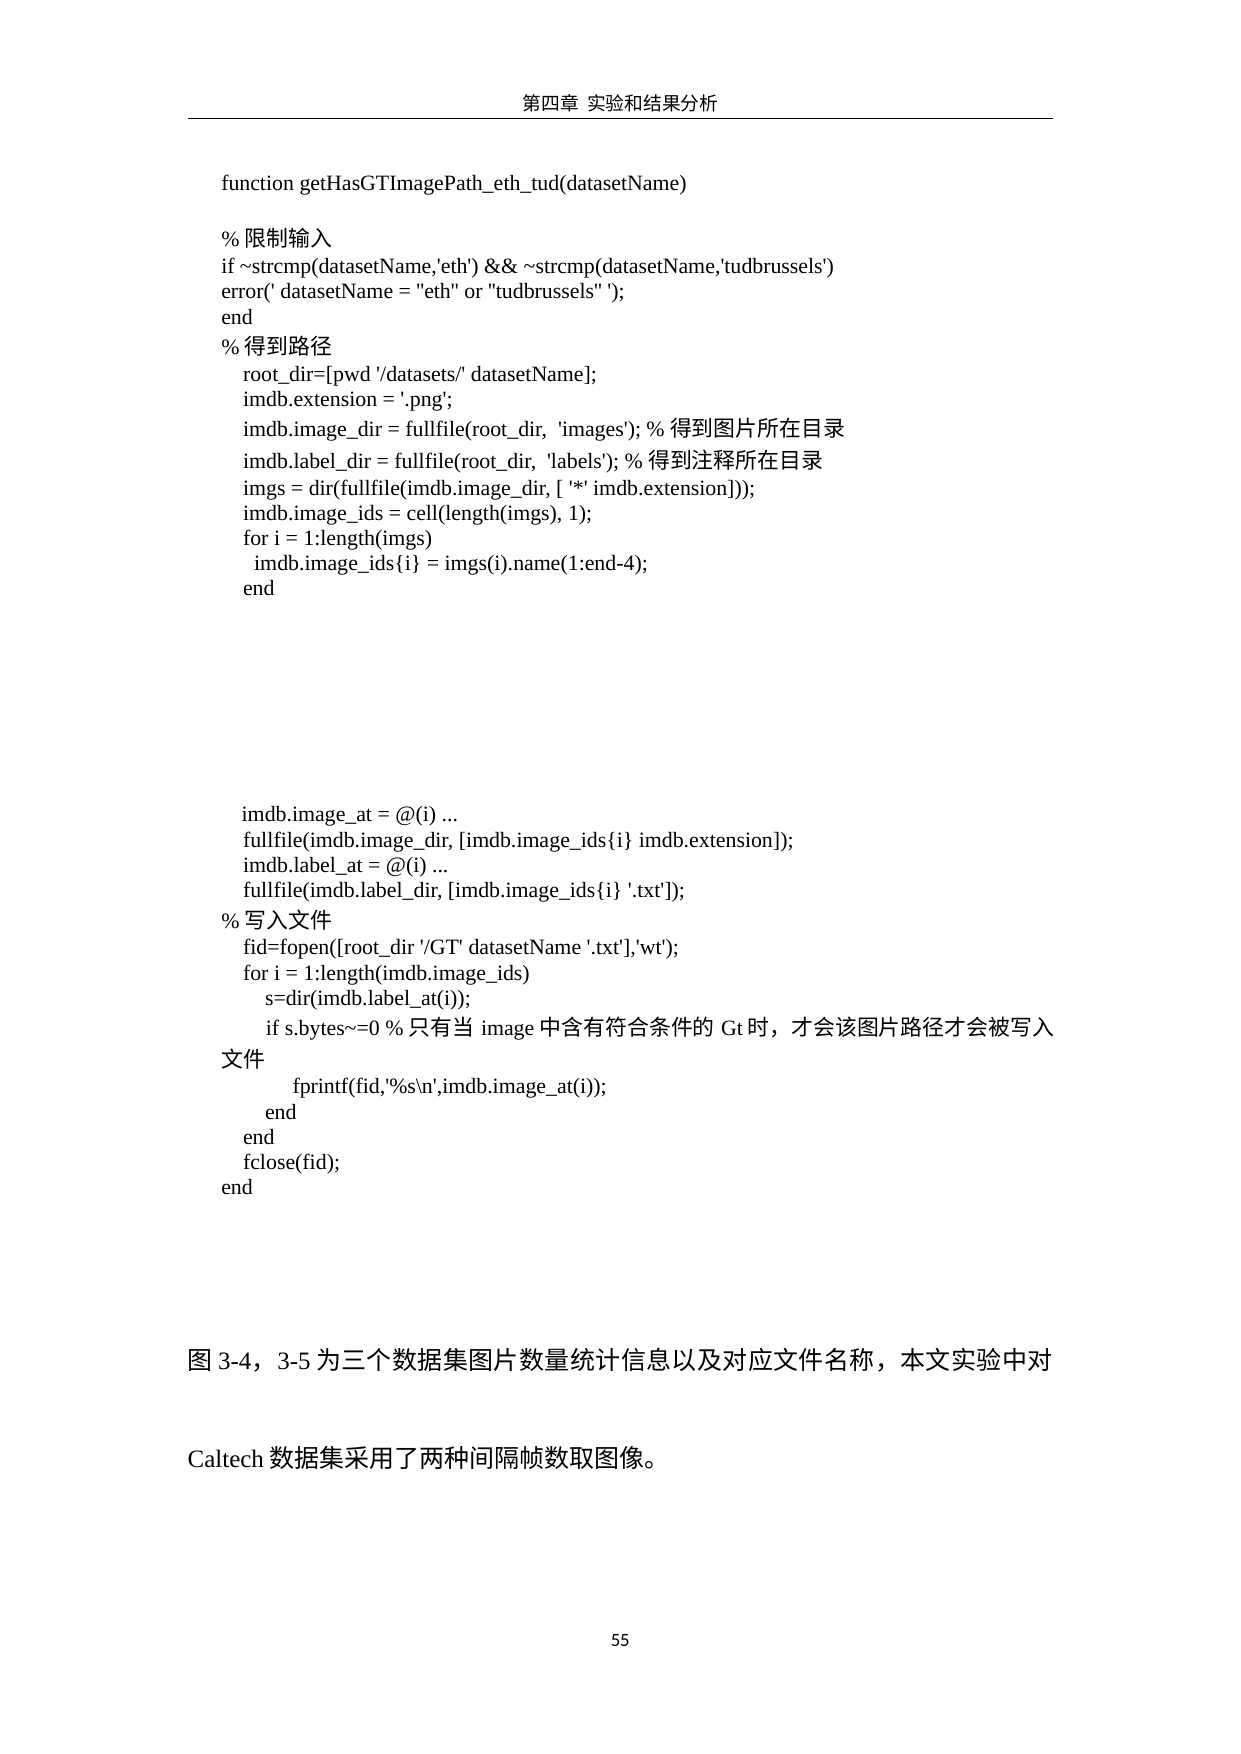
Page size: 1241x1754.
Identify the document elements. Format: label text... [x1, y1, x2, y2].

text 图3-4，3-5为三个数据集图片数量统计信息以及对应文件名称，本文实验中对Caltech数据集采用了两种间隔帧数取图像。 [187, 1326, 1053, 1489]
